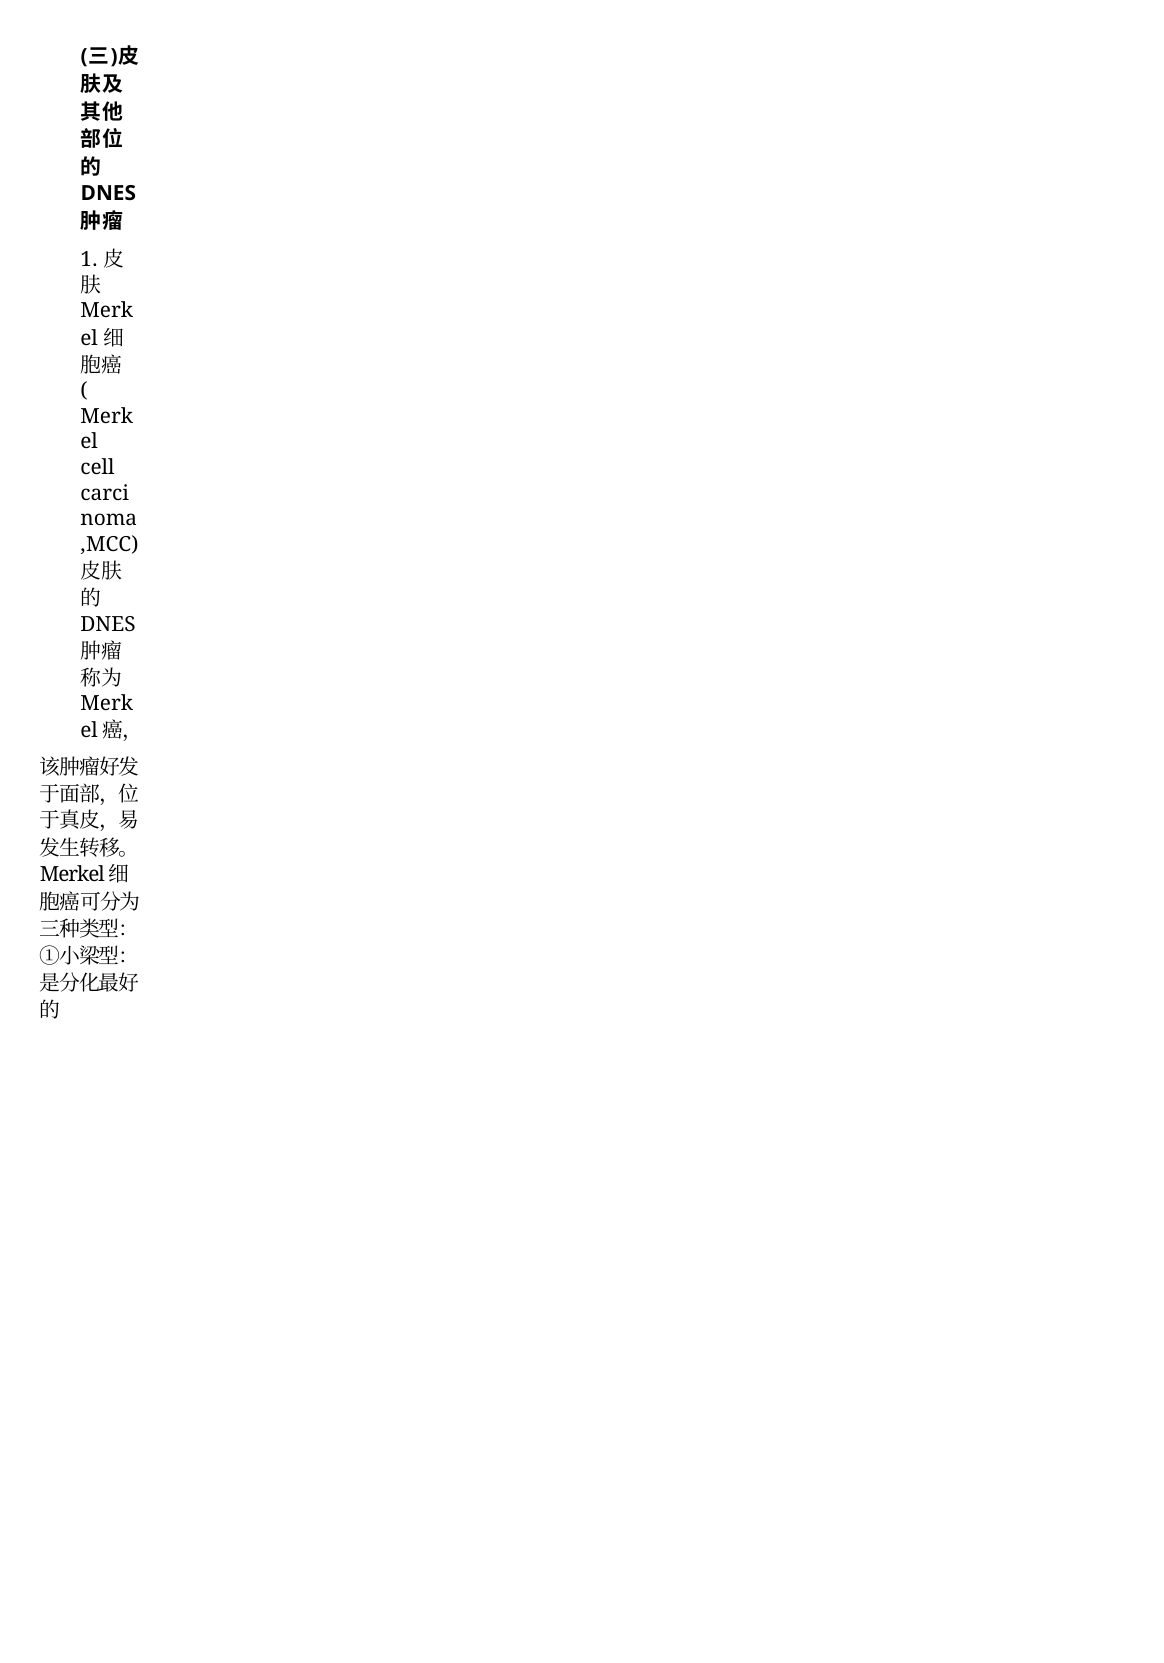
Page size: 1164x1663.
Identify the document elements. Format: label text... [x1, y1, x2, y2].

text 该肿瘤好发于面部，位于真皮，易发生转移。 Merkel细胞癌可分为三种类型：①小梁型：是分化最好的 [39, 753, 142, 1023]
text 1. 皮肤Merkel 细胞癌 (Merkel cell carcinoma,MCC) 皮肤的DNES 肿瘤称为Merkel癌， [80, 244, 142, 744]
text (三)皮肤及其他部位的DNES 肿瘤 [80, 42, 142, 235]
